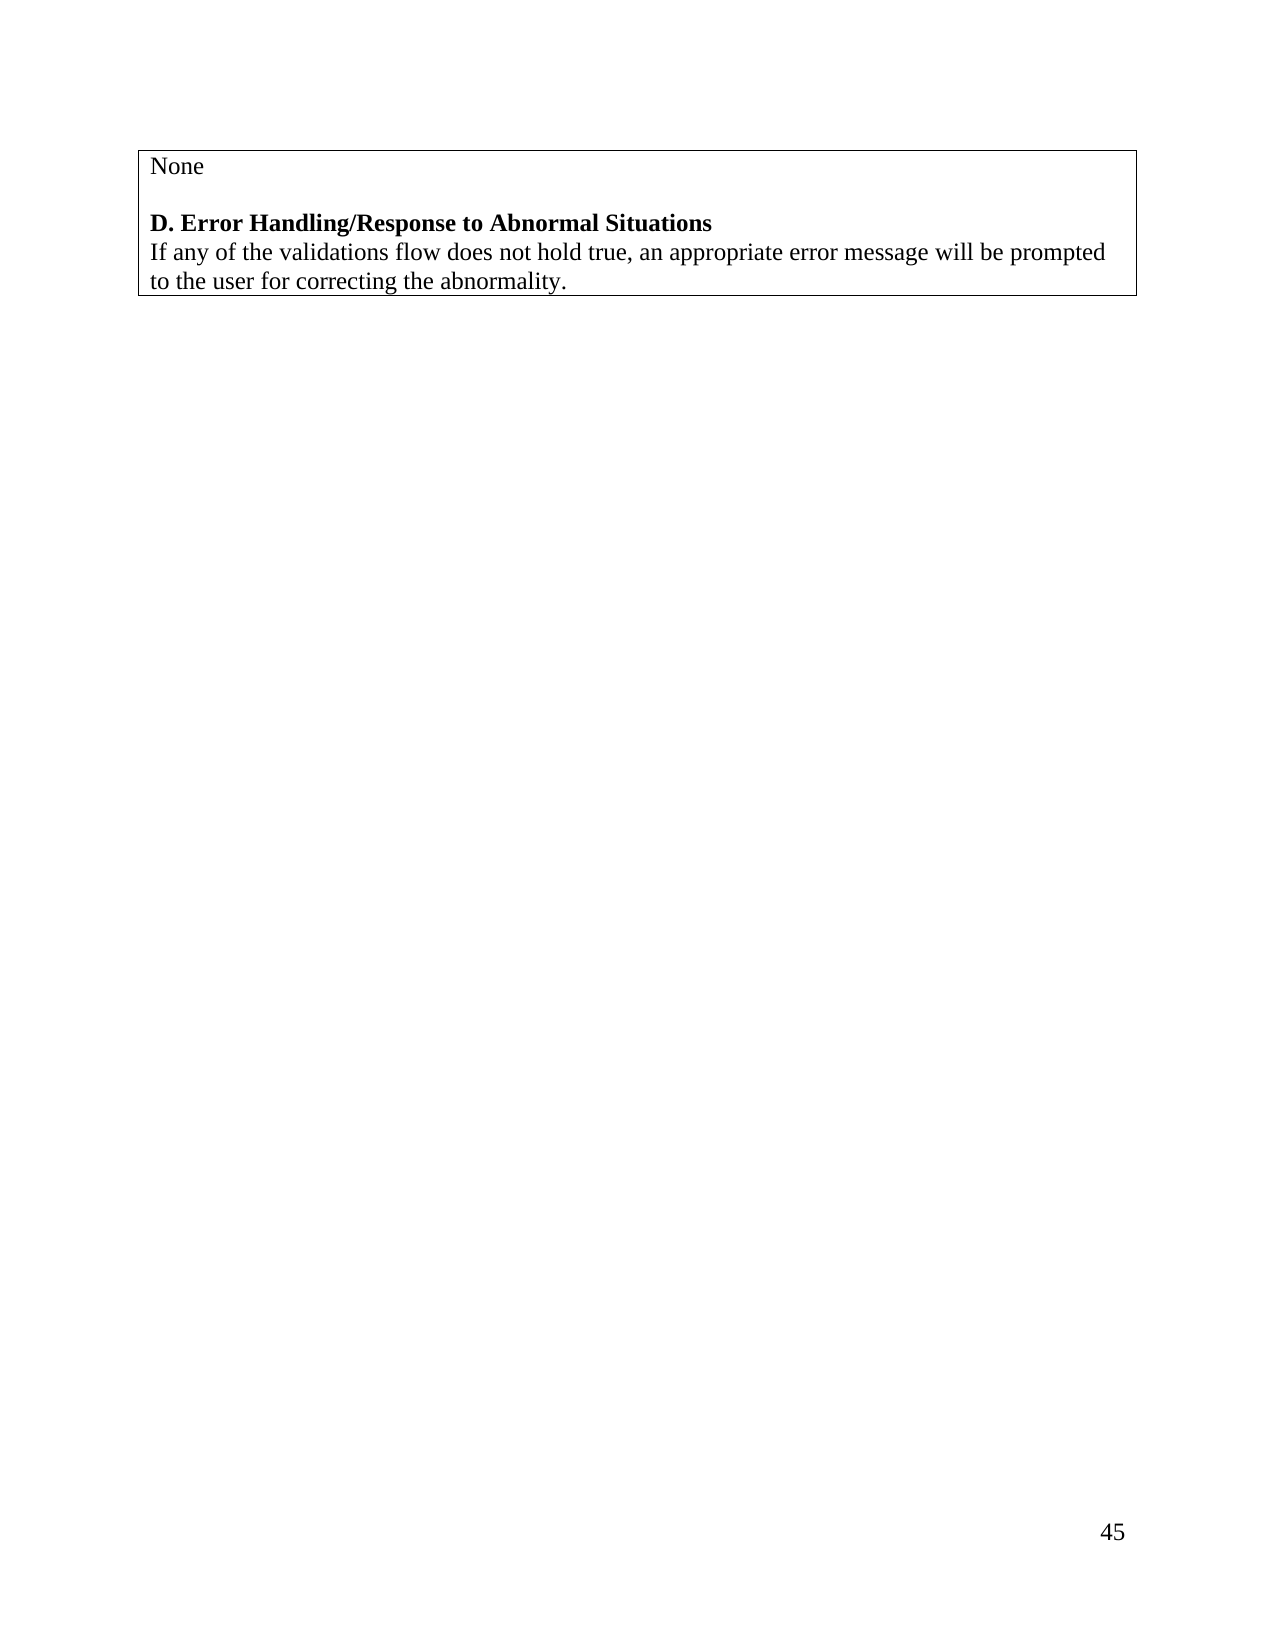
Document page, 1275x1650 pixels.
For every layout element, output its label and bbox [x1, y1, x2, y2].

table_cell [139, 151, 1136, 295]
